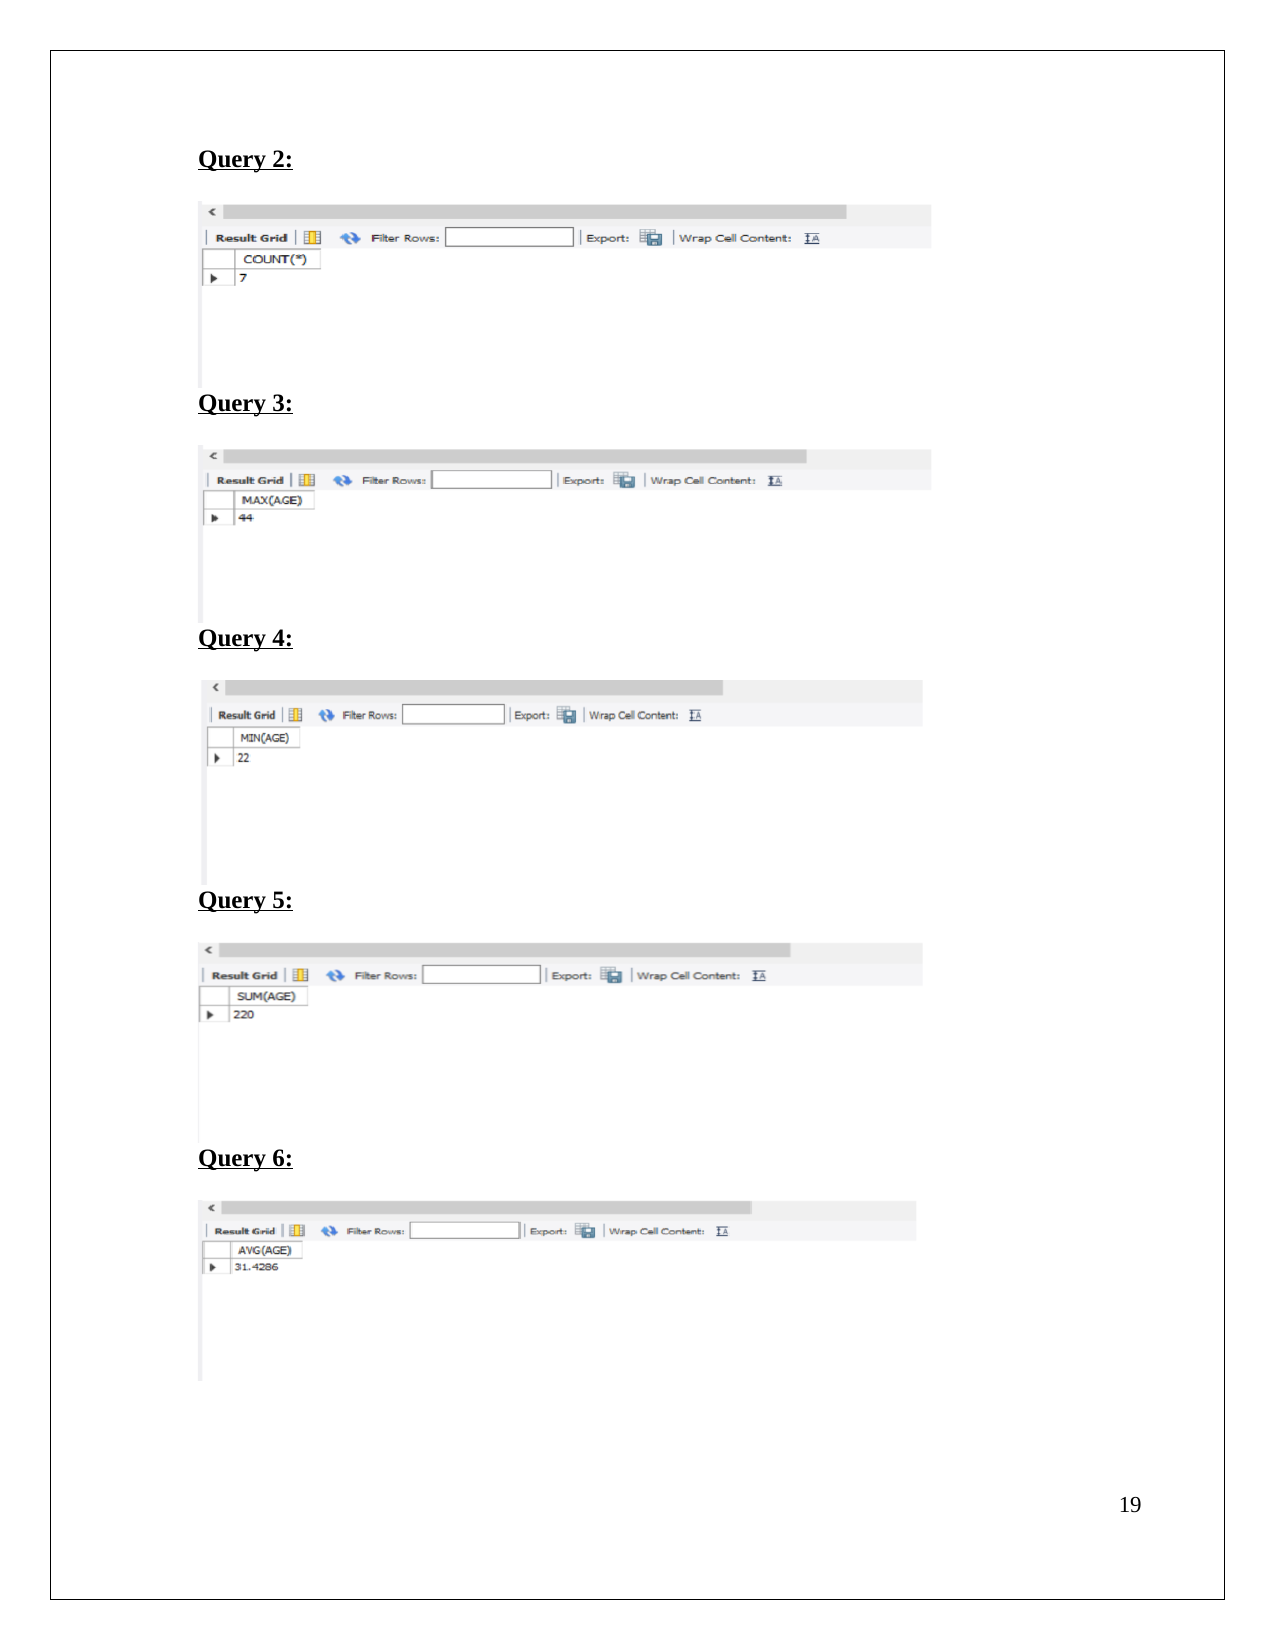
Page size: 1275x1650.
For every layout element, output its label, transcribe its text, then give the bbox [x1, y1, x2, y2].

text Query 4: [198, 623, 1164, 652]
text Query 5: [198, 885, 1164, 913]
text Query 3: [198, 388, 1164, 417]
picture [197, 201, 932, 388]
picture [197, 680, 923, 885]
text Query 2: [198, 144, 1164, 172]
text Query 6: [198, 1143, 1164, 1171]
picture [197, 445, 932, 623]
picture [197, 1200, 917, 1381]
picture [197, 942, 923, 1143]
